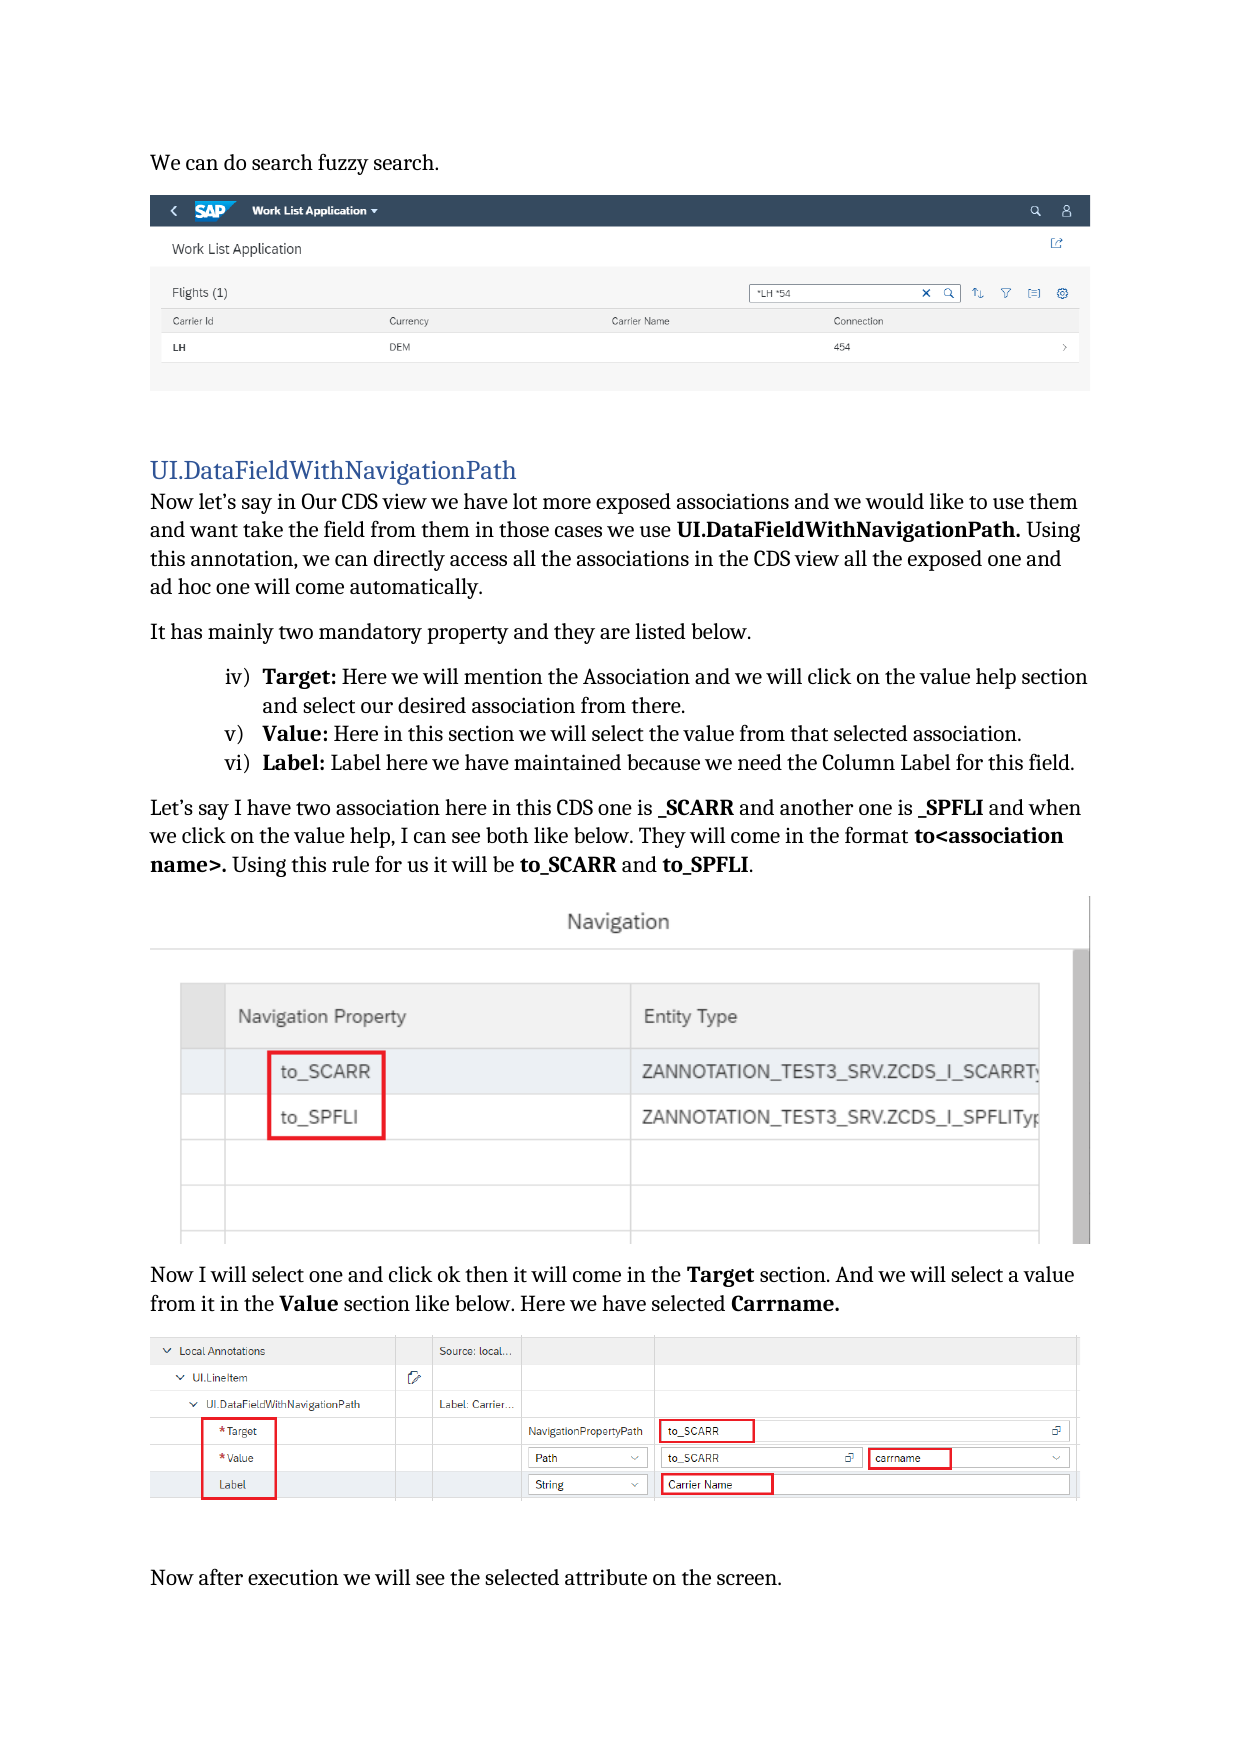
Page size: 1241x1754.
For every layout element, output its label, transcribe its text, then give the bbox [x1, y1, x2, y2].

text Now I will select one and click ok then it will come in the Target section. And we will select a value from it in the Value section like below. Here we have selected Carrname. [150, 1262, 1090, 1317]
text It has mainly two mandatory property and they are listed below. [150, 619, 1090, 645]
text We can do search fuzzy search. [150, 150, 1090, 176]
picture [150, 195, 1091, 391]
picture [150, 896, 1091, 1244]
list Label: Label here we have maintained because we need the Column Label for this field. [225, 749, 1090, 776]
subtitle UI.DataFieldWithNavigationPath [150, 455, 1090, 486]
text Now after execution we will see the selected attribute on the screen. [150, 1564, 1090, 1591]
text Let’s say I have two association here in this CDS one is _SCARR and another one is _SPFLI and when we click on the value help, I can see both like below. They will come in the format to<association name>. Using this rule for us it will be to_SCARR and to_SPFLI. [150, 794, 1090, 878]
list Value: Here in this section we will select the value from that selected association. [225, 721, 1090, 747]
list Target: Here we will mention the Association and we will click on the value help section and select our desired association from there. [225, 664, 1090, 719]
picture [150, 1335, 1080, 1501]
text Now let’s say in Our CDS view we have lot more exposed associations and we would like to use them and want take the field from them in those cases we use UI.DataFieldWithNavigationPath. Using this annotation, we can directly access all the associations in the CDS view all the exposed one and ad hoc one will come automatically. [150, 488, 1090, 600]
